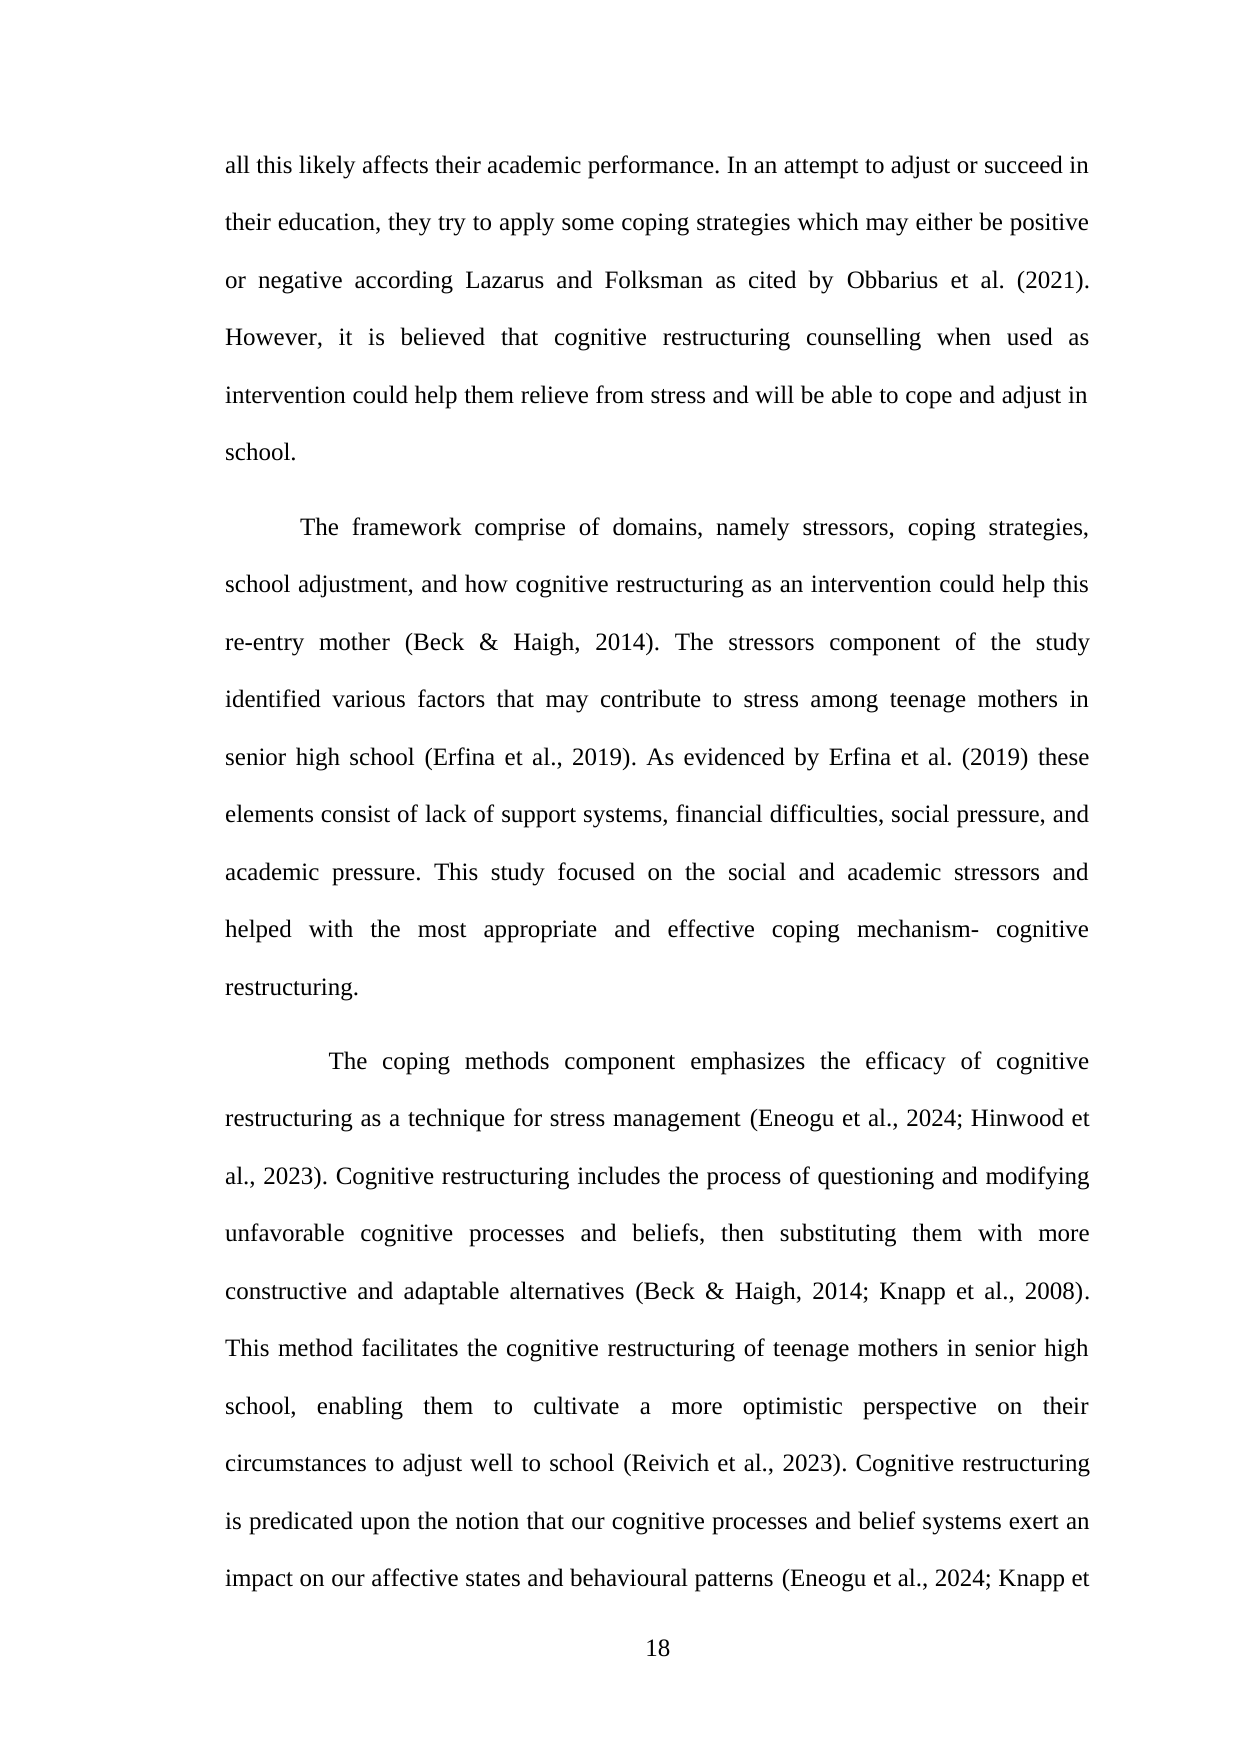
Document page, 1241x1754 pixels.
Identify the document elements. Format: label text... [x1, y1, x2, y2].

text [225, 1046, 1090, 1592]
text The framework comprise of domains, namely stressors, coping strategies, school adjustment, and how cognitive restructuring as an intervention could help this re-entry mother . The stressors component of the study identified various factors that may contribute to stress among teenage mothers in senior high school . As evidenced by Erfina et al. (2019) these elements consist of lack of support systems, financial difficulties, social pressure, and academic pressure. This study focused on the social and academic stressors and helped with the most appropriate and effective coping mechanism- cognitive restructuring. [225, 512, 1090, 1000]
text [225, 150, 1090, 466]
